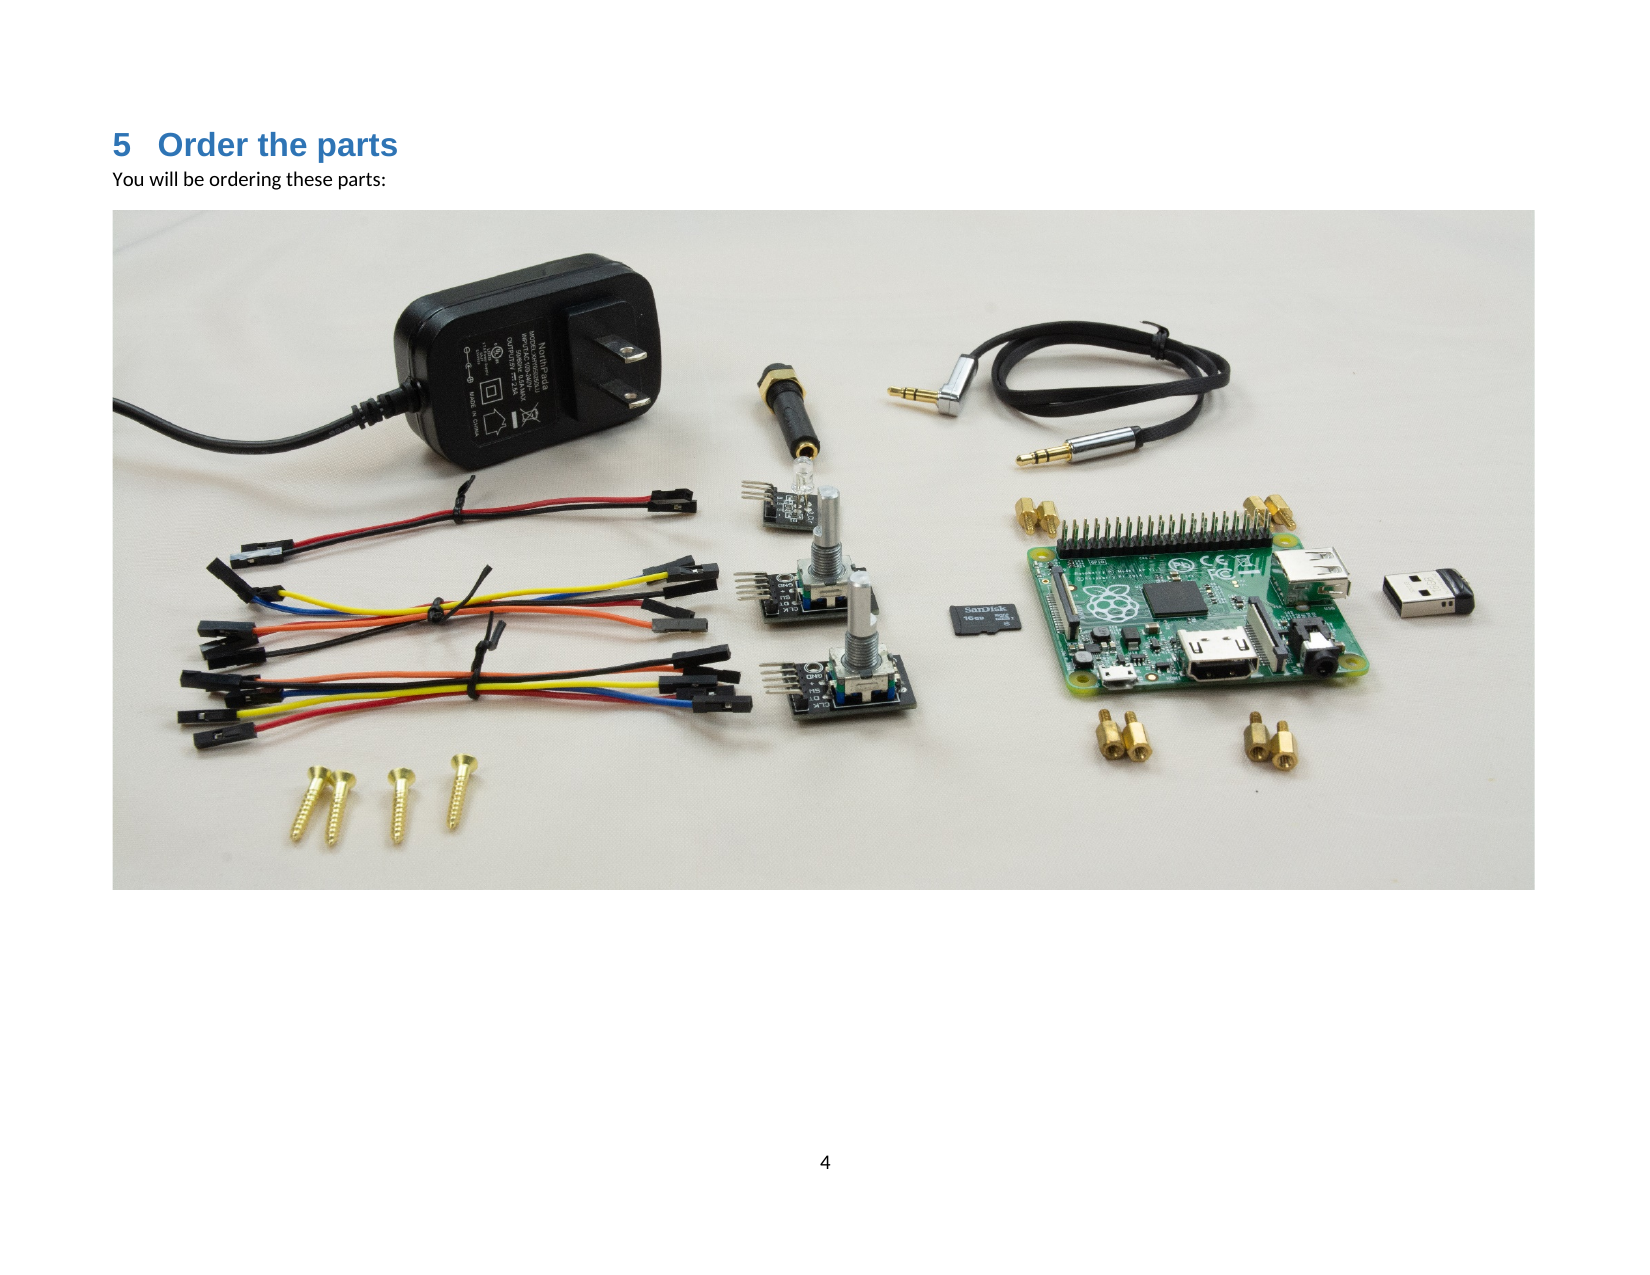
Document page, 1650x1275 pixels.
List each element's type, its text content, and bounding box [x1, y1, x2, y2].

text You will be ordering these parts: [112, 166, 1537, 192]
picture [112, 210, 1535, 890]
subtitle Order the parts [112, 125, 1537, 163]
